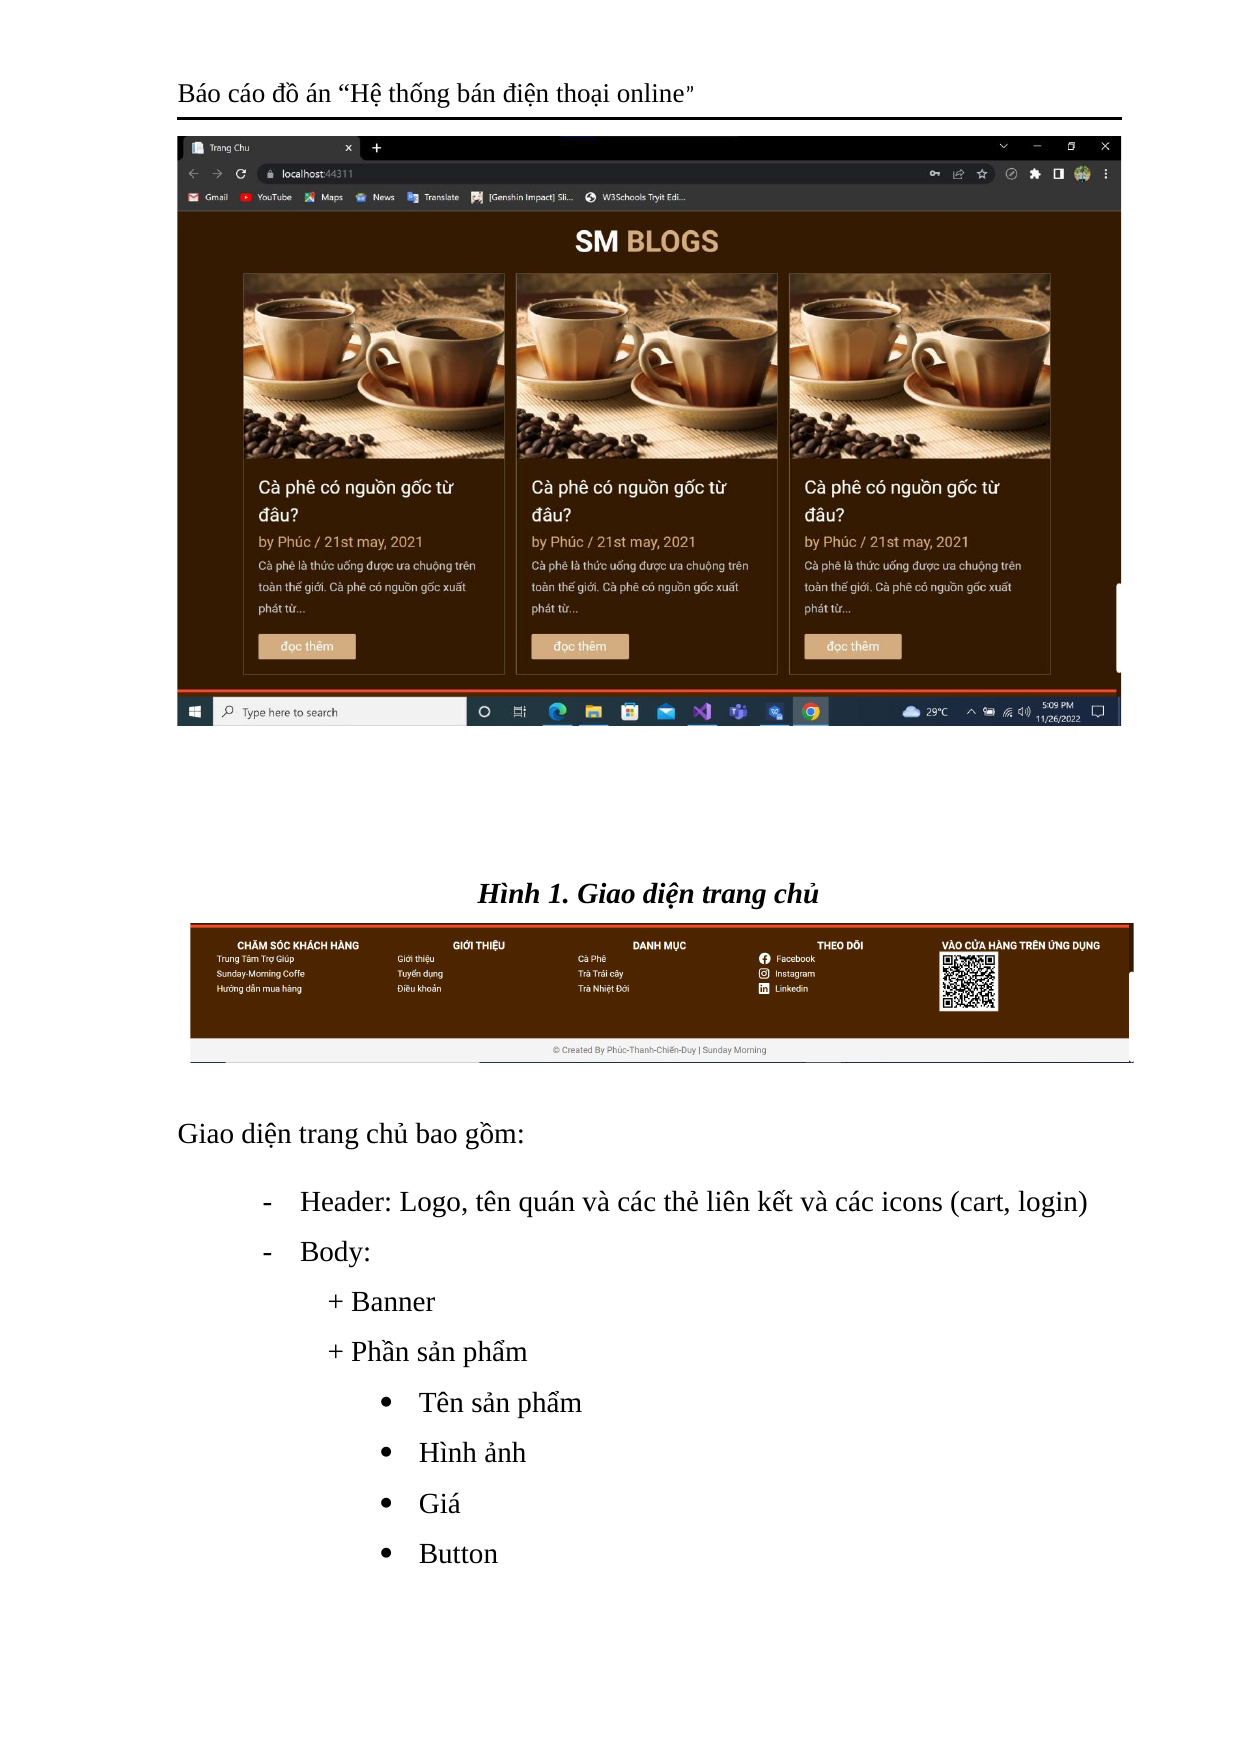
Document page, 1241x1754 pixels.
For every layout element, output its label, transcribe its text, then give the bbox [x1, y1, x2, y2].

list Button [381, 1536, 1122, 1570]
list + Phần sản phẩm [252, 1334, 1122, 1368]
list Hình ảnh [381, 1435, 1122, 1469]
list Body: [262, 1234, 1122, 1267]
picture [177, 136, 1122, 726]
list + Banner [252, 1284, 1122, 1318]
text Hình 1. Giao diện trang chủ [177, 877, 1122, 910]
list Giá [381, 1486, 1122, 1519]
list Tên sản phẩm [381, 1385, 1122, 1418]
picture [190, 923, 1134, 1063]
list Header: Logo, tên quán và các thẻ liên kết và các icons (cart, login) [262, 1184, 1122, 1217]
